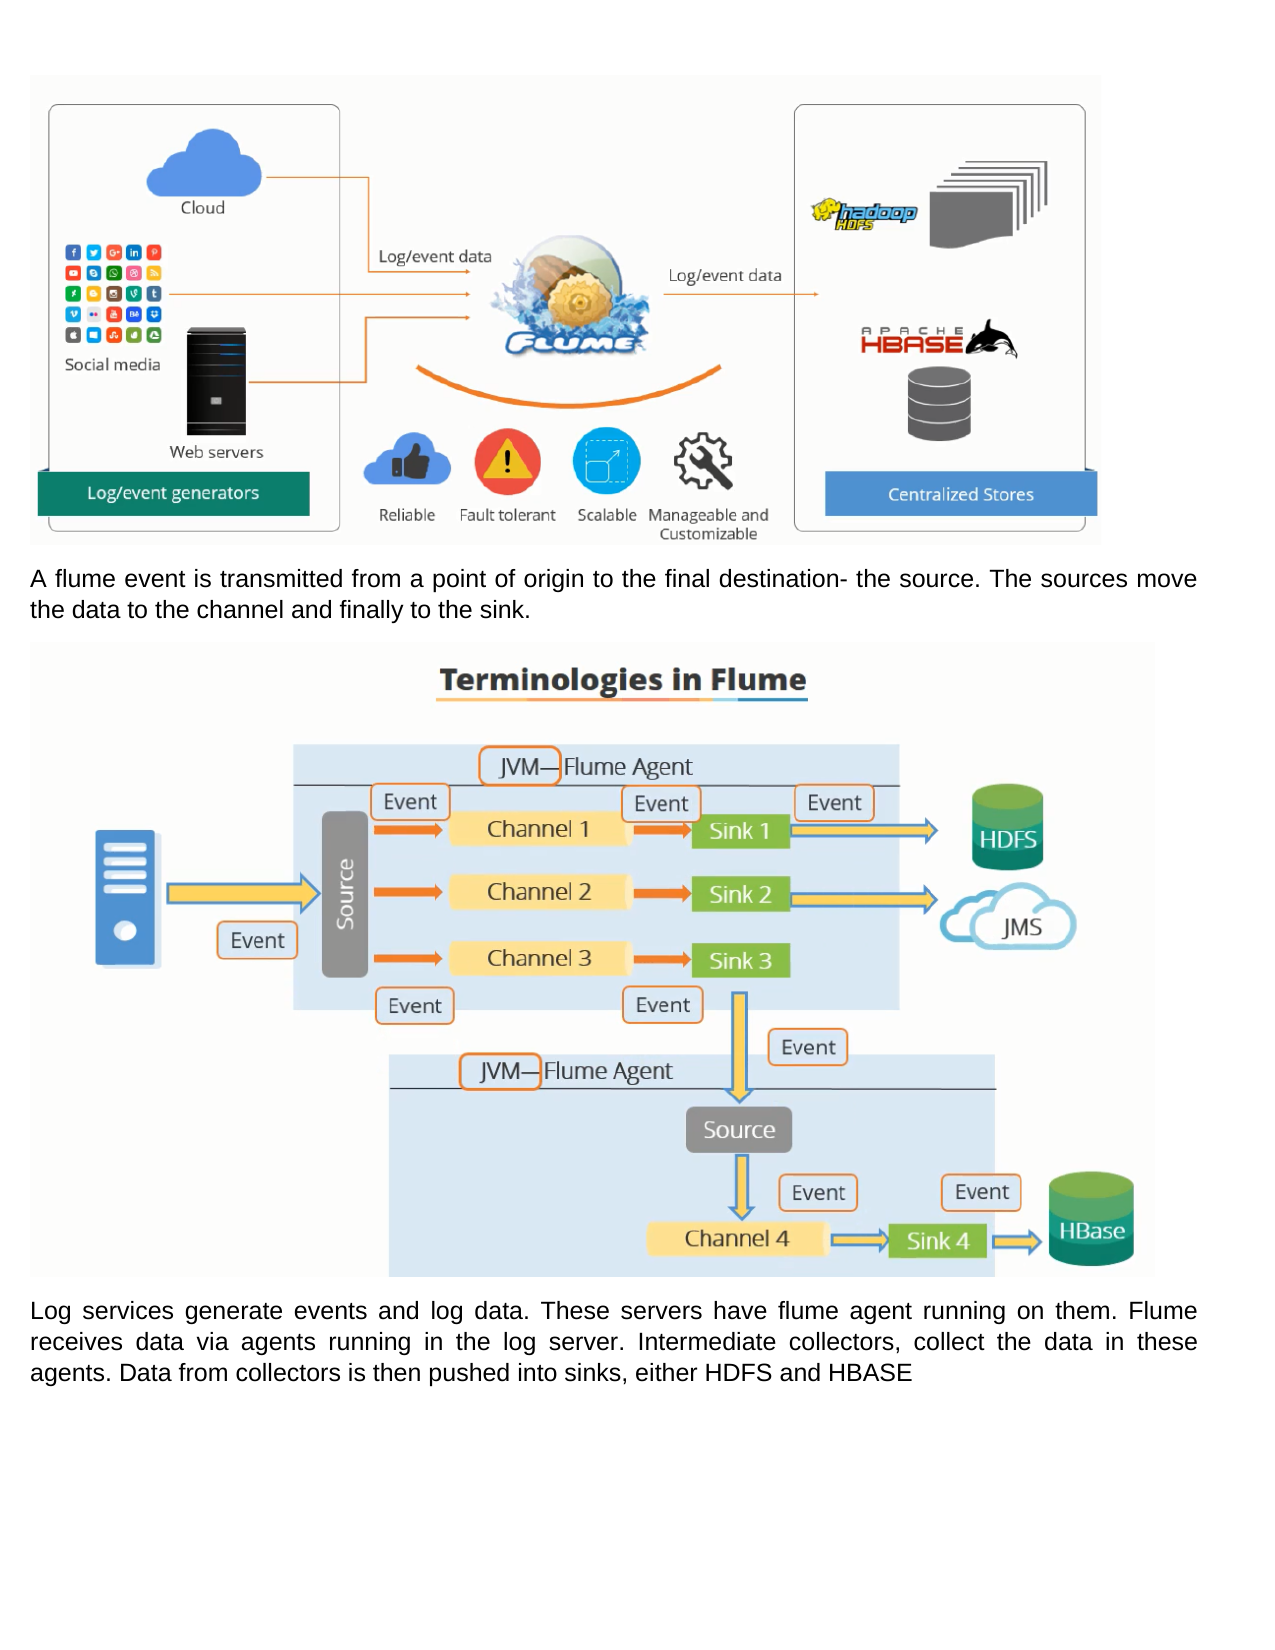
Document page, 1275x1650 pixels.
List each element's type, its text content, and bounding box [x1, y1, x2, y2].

text Log services generate events and log data. These servers have flume agent running on them. Flume receives data via agents running in the log server. Intermediate collectors, collect the data in these agents. Data from collectors is then pushed into sinks, either HDFS and HBASE [30, 1296, 1200, 1387]
text A flume event is transmitted from a point of origin to the final destination- the source. The sources move the data to the channel and finally to the sink. [30, 564, 1200, 624]
picture [30, 75, 1102, 545]
picture [30, 642, 1155, 1277]
